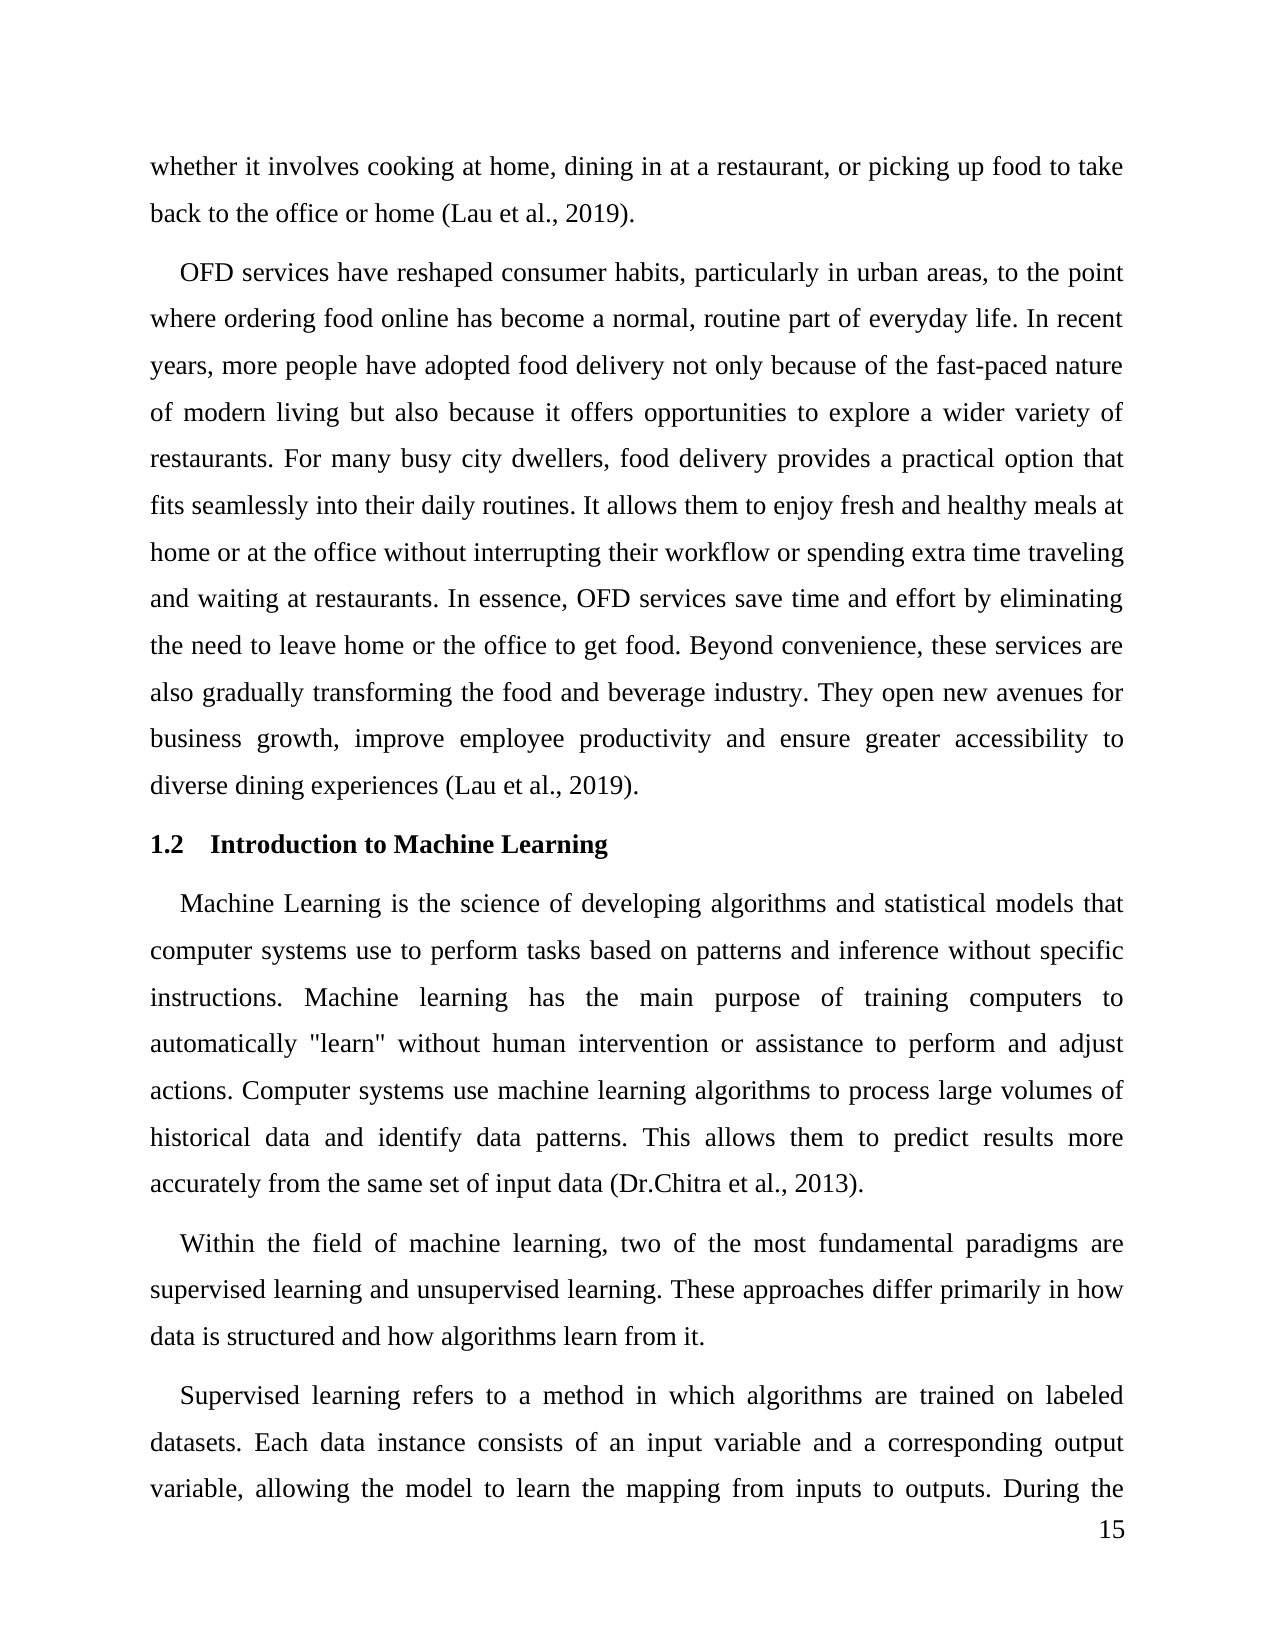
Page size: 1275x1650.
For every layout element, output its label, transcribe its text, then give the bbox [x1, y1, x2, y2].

subtitle Introduction to Machine Learning [150, 828, 1125, 859]
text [150, 150, 1125, 228]
text Machine Learning is the science of developing algorithms and statistical models that computer systems use to perform tasks based on patterns and inference without specific instructions. Machine learning has the main purpose of training computers to automatically "learn" without human intervention or assistance to perform and adjust actions. Computer systems use machine learning algorithms to process large volumes of historical data and identify data patterns. This allows them to predict results more accurately from the same set of input data (Dr.Chitra et al., 2013). [150, 887, 1125, 1199]
text OFD services have reshaped consumer habits, particularly in urban areas, to the point where ordering food online has become a normal, routine part of everyday life. In recent years, more people have adopted food delivery not only because of the fast-paced nature of modern living but also because it offers opportunities to explore a wider variety of restaurants. For many busy city dwellers, food delivery provides a practical option that fits seamlessly into their daily routines. It allows them to enjoy fresh and healthy meals at home or at the office without interrupting their workflow or spending extra time traveling and waiting at restaurants. In essence, OFD services save time and effort by eliminating the need to leave home or the office to get food. Beyond convenience, these services are also gradually transforming the food and beverage industry. They open new avenues for business growth, improve employee productivity and ensure greater accessibility to diverse dining experiences (Lau et al., 2019). [150, 256, 1125, 800]
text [150, 1379, 1125, 1504]
text Within the field of machine learning, two of the most fundamental paradigms are supervised learning and unsupervised learning. These approaches differ primarily in how data is structured and how algorithms learn from it. [150, 1227, 1125, 1351]
